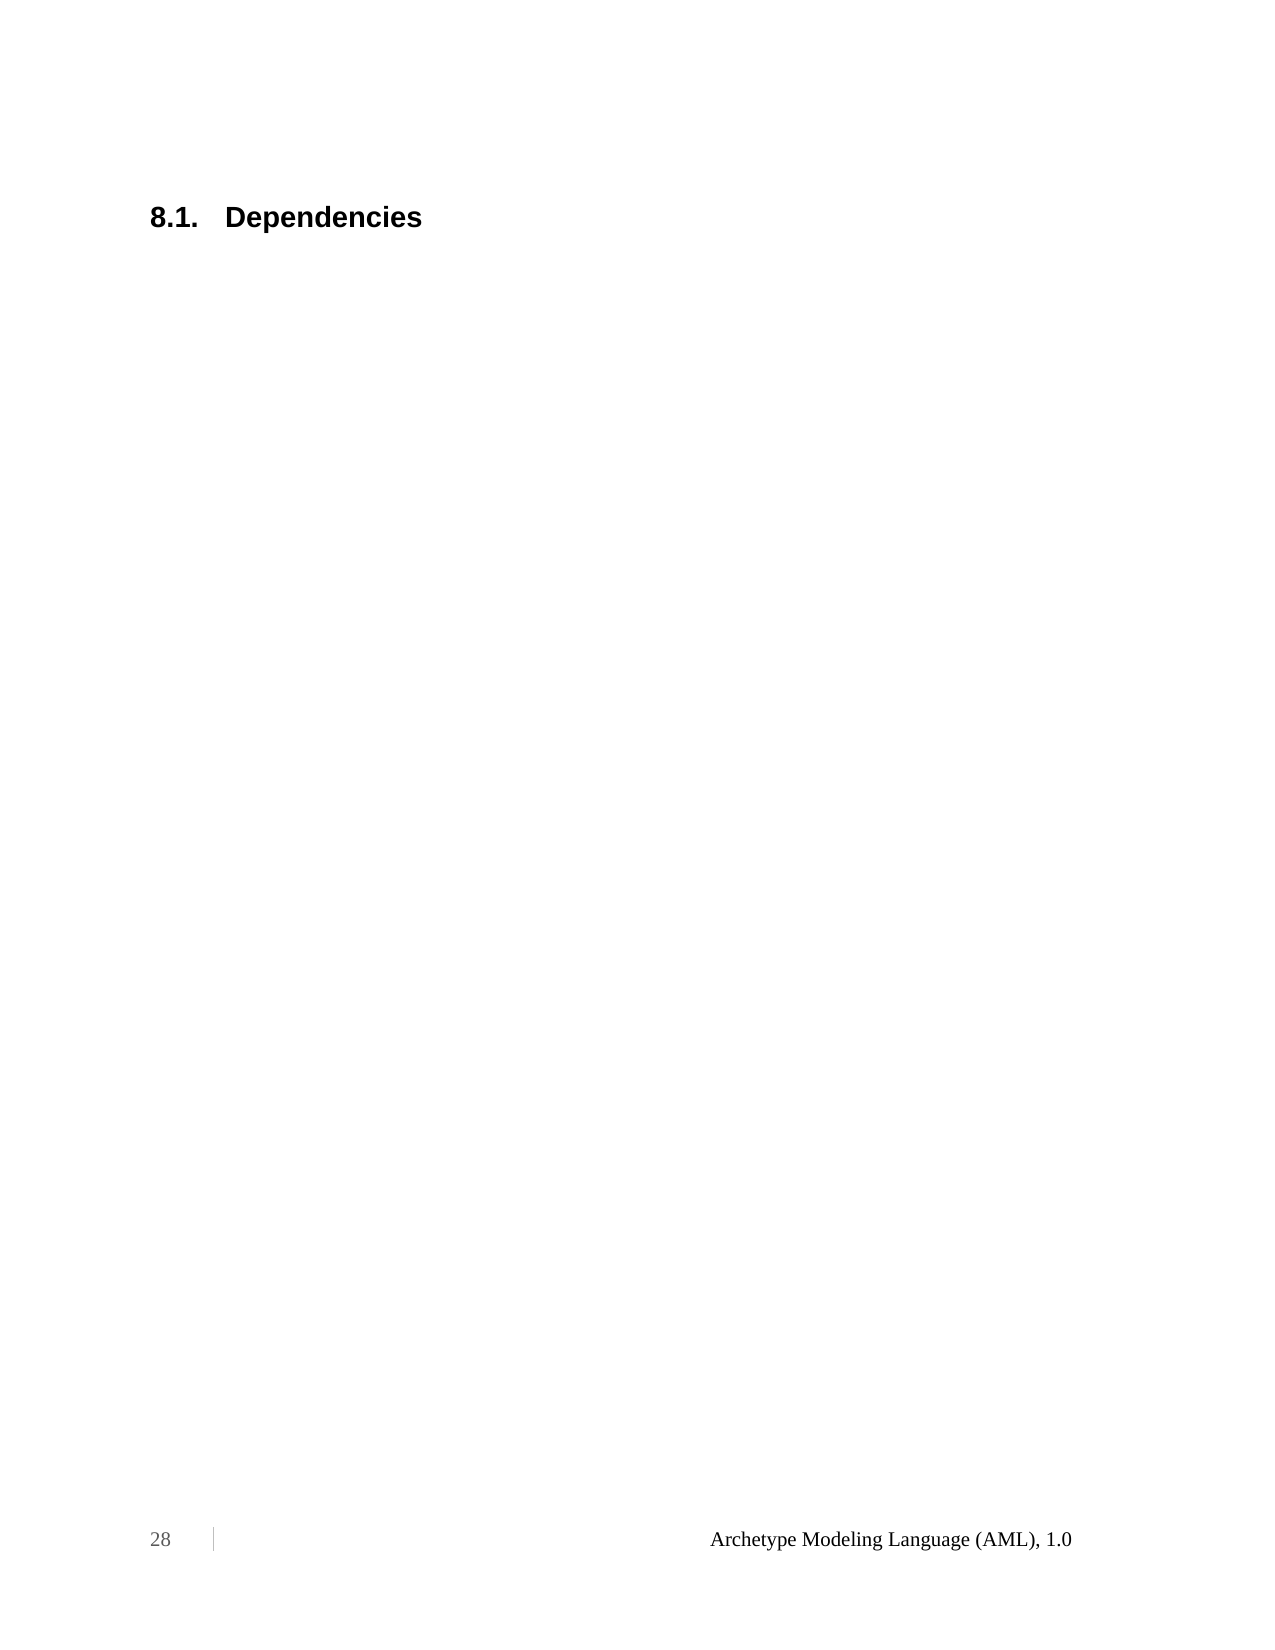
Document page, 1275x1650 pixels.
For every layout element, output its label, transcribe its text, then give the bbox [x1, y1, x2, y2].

subtitle Dependencies [150, 199, 1125, 233]
